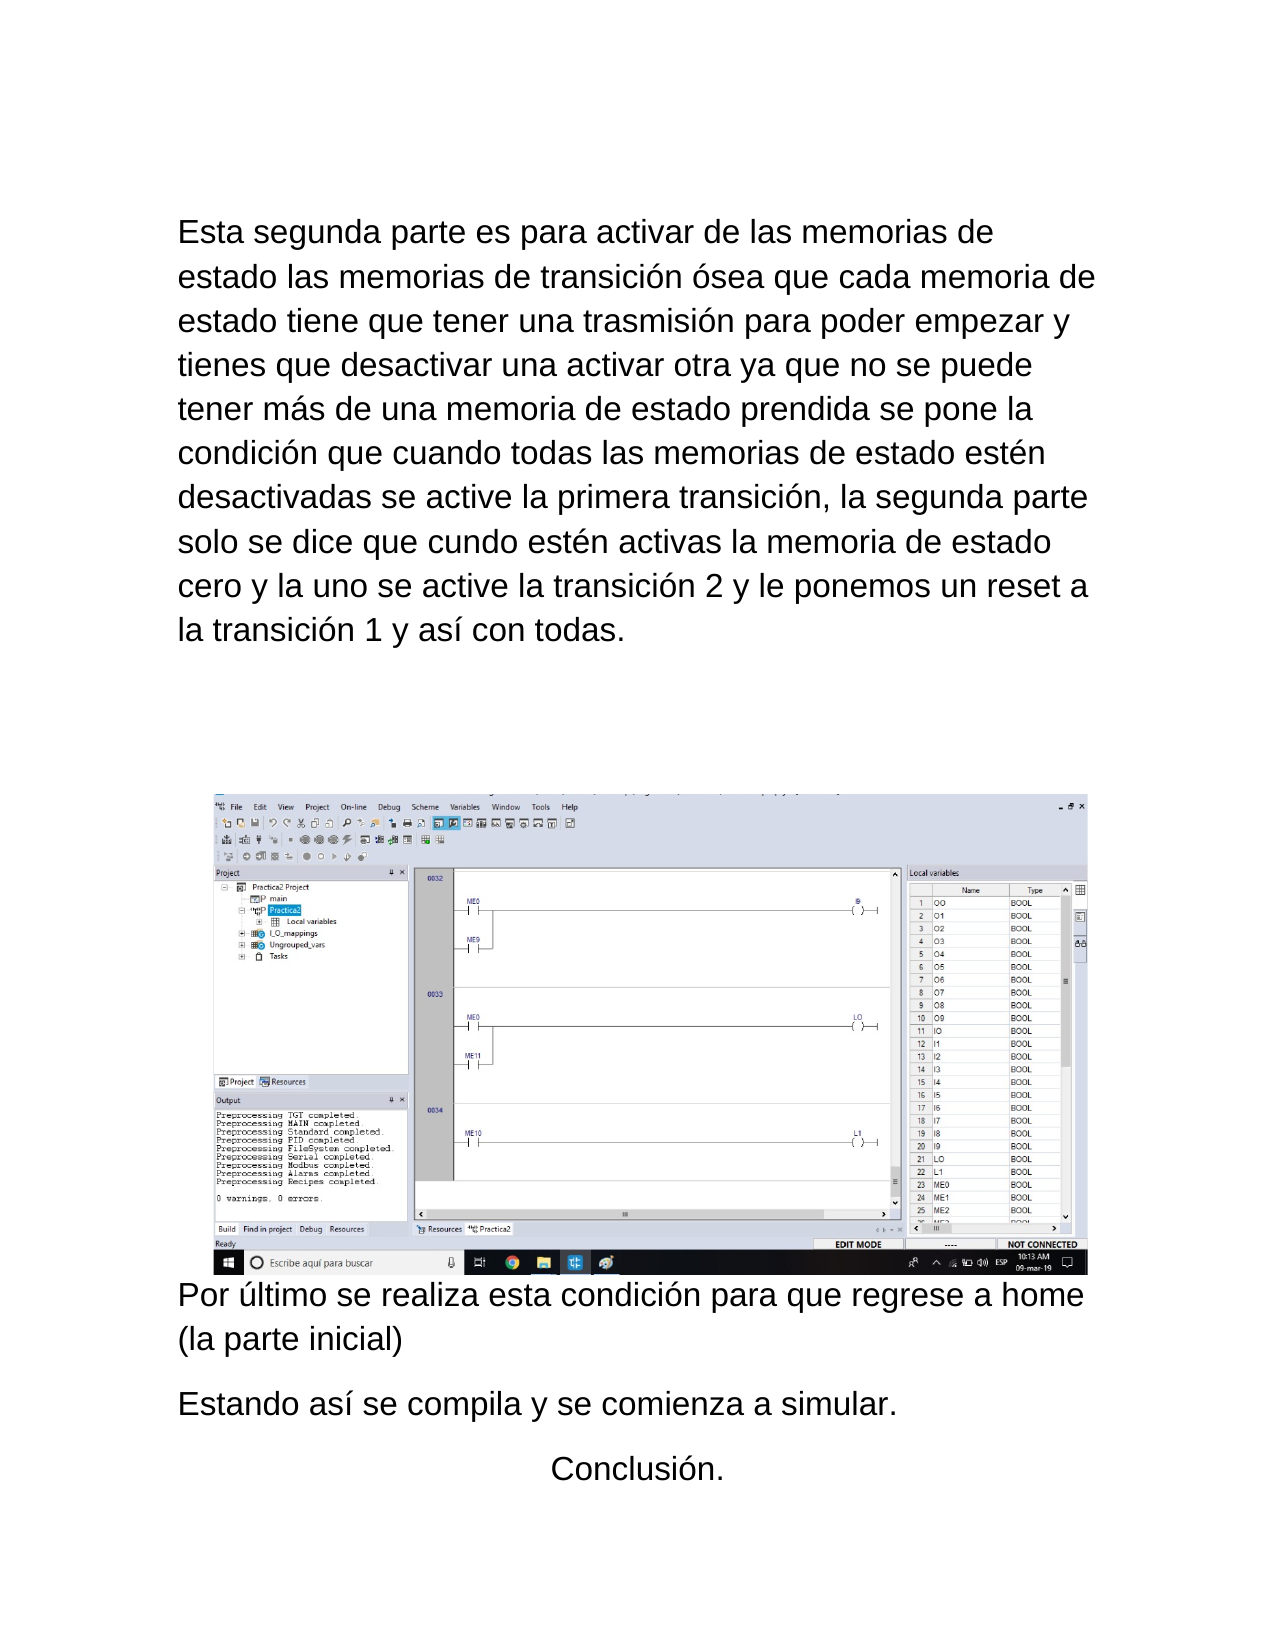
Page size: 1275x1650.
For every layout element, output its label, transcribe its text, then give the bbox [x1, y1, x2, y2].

text Estando así se compila y se comienza a simular. [177, 1384, 1098, 1422]
text Por último se realiza esta condición para que regrese a home (la parte inicial) [177, 935, 1098, 1357]
text Esta segunda parte es para activar de las memorias de estado las memorias de transición ósea que cada memoria de estado tiene que tener una trasmisión para poder empezar y tienes que desactivar una activar otra ya que no se puede tener más de una memoria de estado prendida se pone la condición que cuando todas las memorias de estado estén desactivadas se active la primera transición, la segunda parte solo se dice que cundo estén activas la memoria de estado cero y la uno se active la transición 2 y le ponemos un reset a la transición 1 y así con todas. [177, 213, 1098, 648]
picture [213, 794, 1088, 1275]
text Conclusión. [177, 1449, 1098, 1487]
